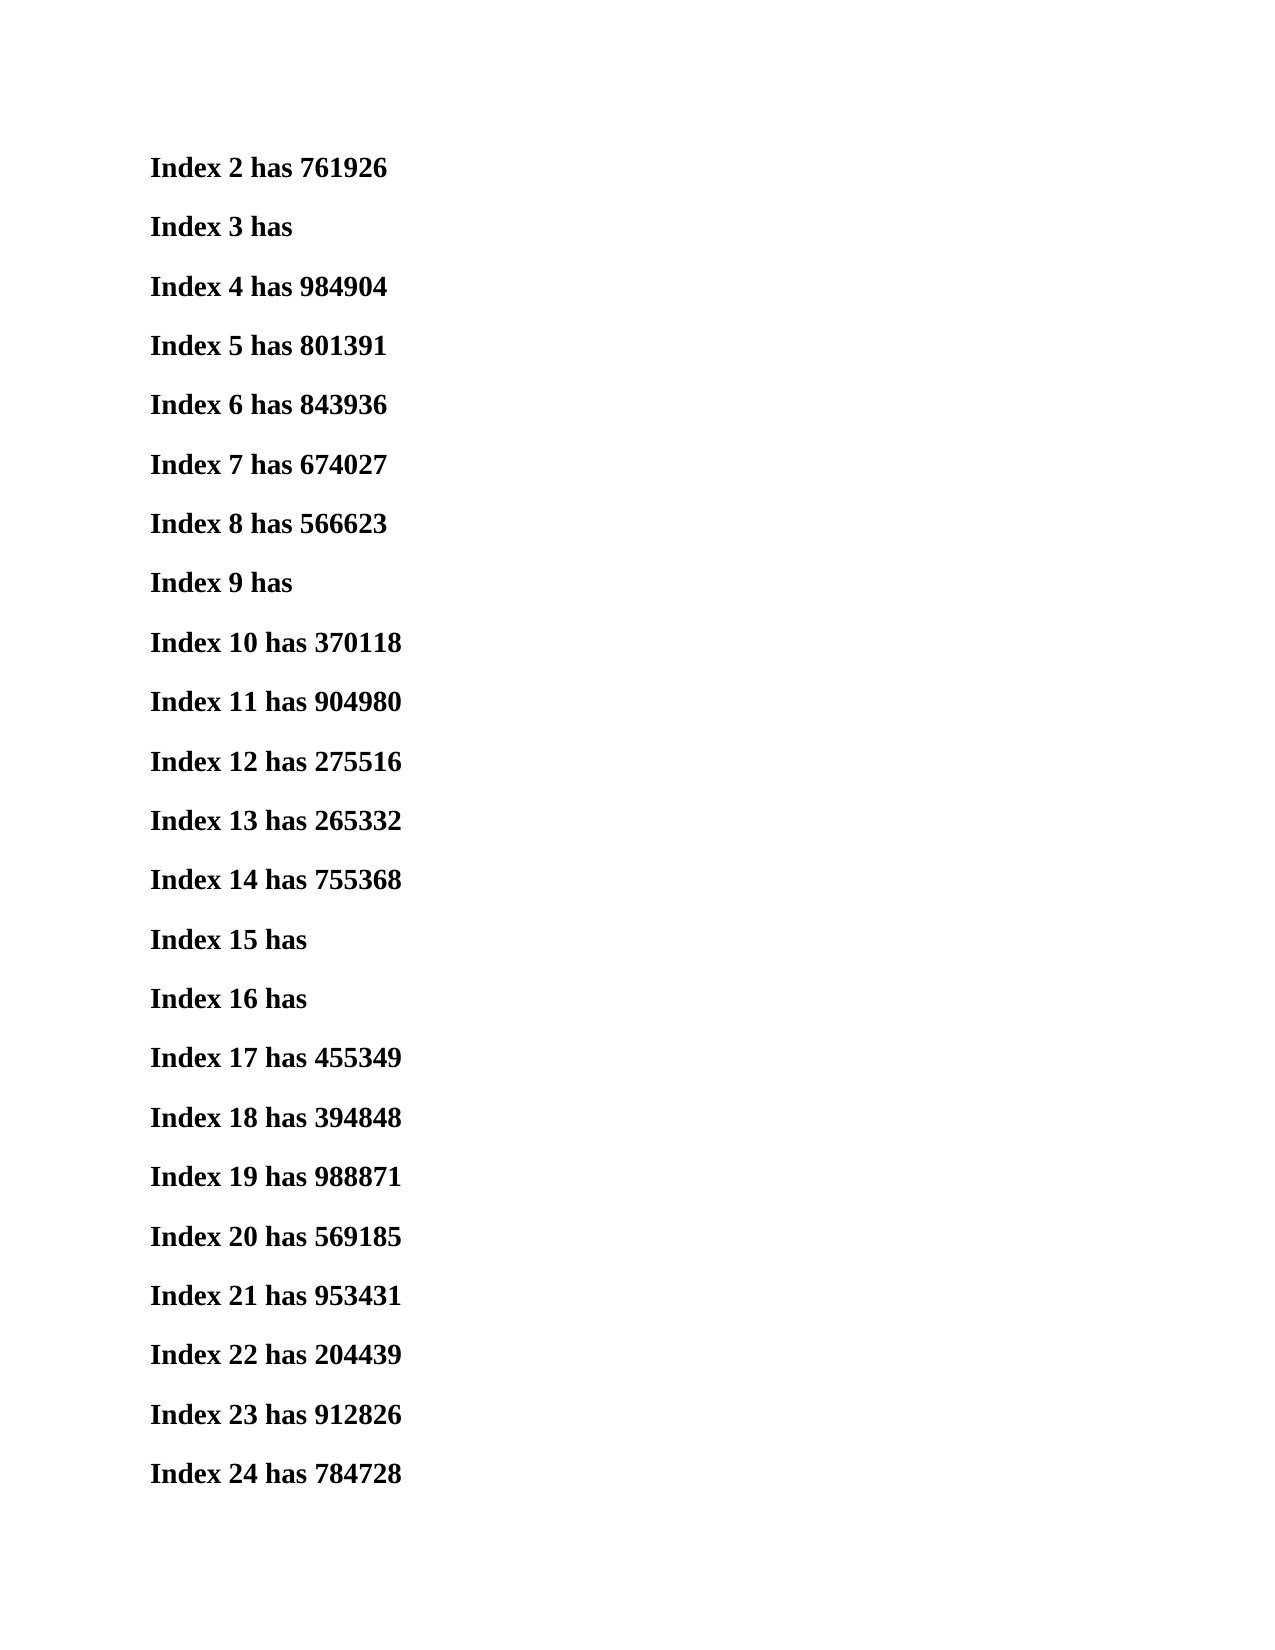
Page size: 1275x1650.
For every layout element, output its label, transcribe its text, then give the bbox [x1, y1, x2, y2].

text Index 5 has 801391 [150, 328, 1125, 362]
text Index 18 has 394848 [150, 1100, 1125, 1133]
text Index 16 has [150, 981, 1125, 1015]
text Index 24 has 784728 [150, 1456, 1125, 1490]
text Index 19 has 988871 [150, 1159, 1125, 1193]
text Index 15 has [150, 922, 1125, 955]
text Index 3 has [150, 209, 1125, 243]
text Index 2 has 761926 [150, 150, 1125, 183]
text Index 6 has 843936 [150, 387, 1125, 421]
text Index 10 has 370118 [150, 625, 1125, 658]
text Index 20 has 569185 [150, 1219, 1125, 1252]
text Index 9 has [150, 566, 1125, 599]
text Index 21 has 953431 [150, 1278, 1125, 1312]
text Index 22 has 204439 [150, 1337, 1125, 1371]
text Index 11 has 904980 [150, 684, 1125, 718]
text Index 7 has 674027 [150, 447, 1125, 480]
text Index 8 has 566623 [150, 506, 1125, 540]
text Index 14 has 755368 [150, 862, 1125, 896]
text Index 4 has 984904 [150, 269, 1125, 302]
text Index 13 has 265332 [150, 803, 1125, 837]
text Index 12 has 275516 [150, 744, 1125, 777]
text Index 23 has 912826 [150, 1397, 1125, 1430]
text Index 17 has 455349 [150, 1041, 1125, 1074]
